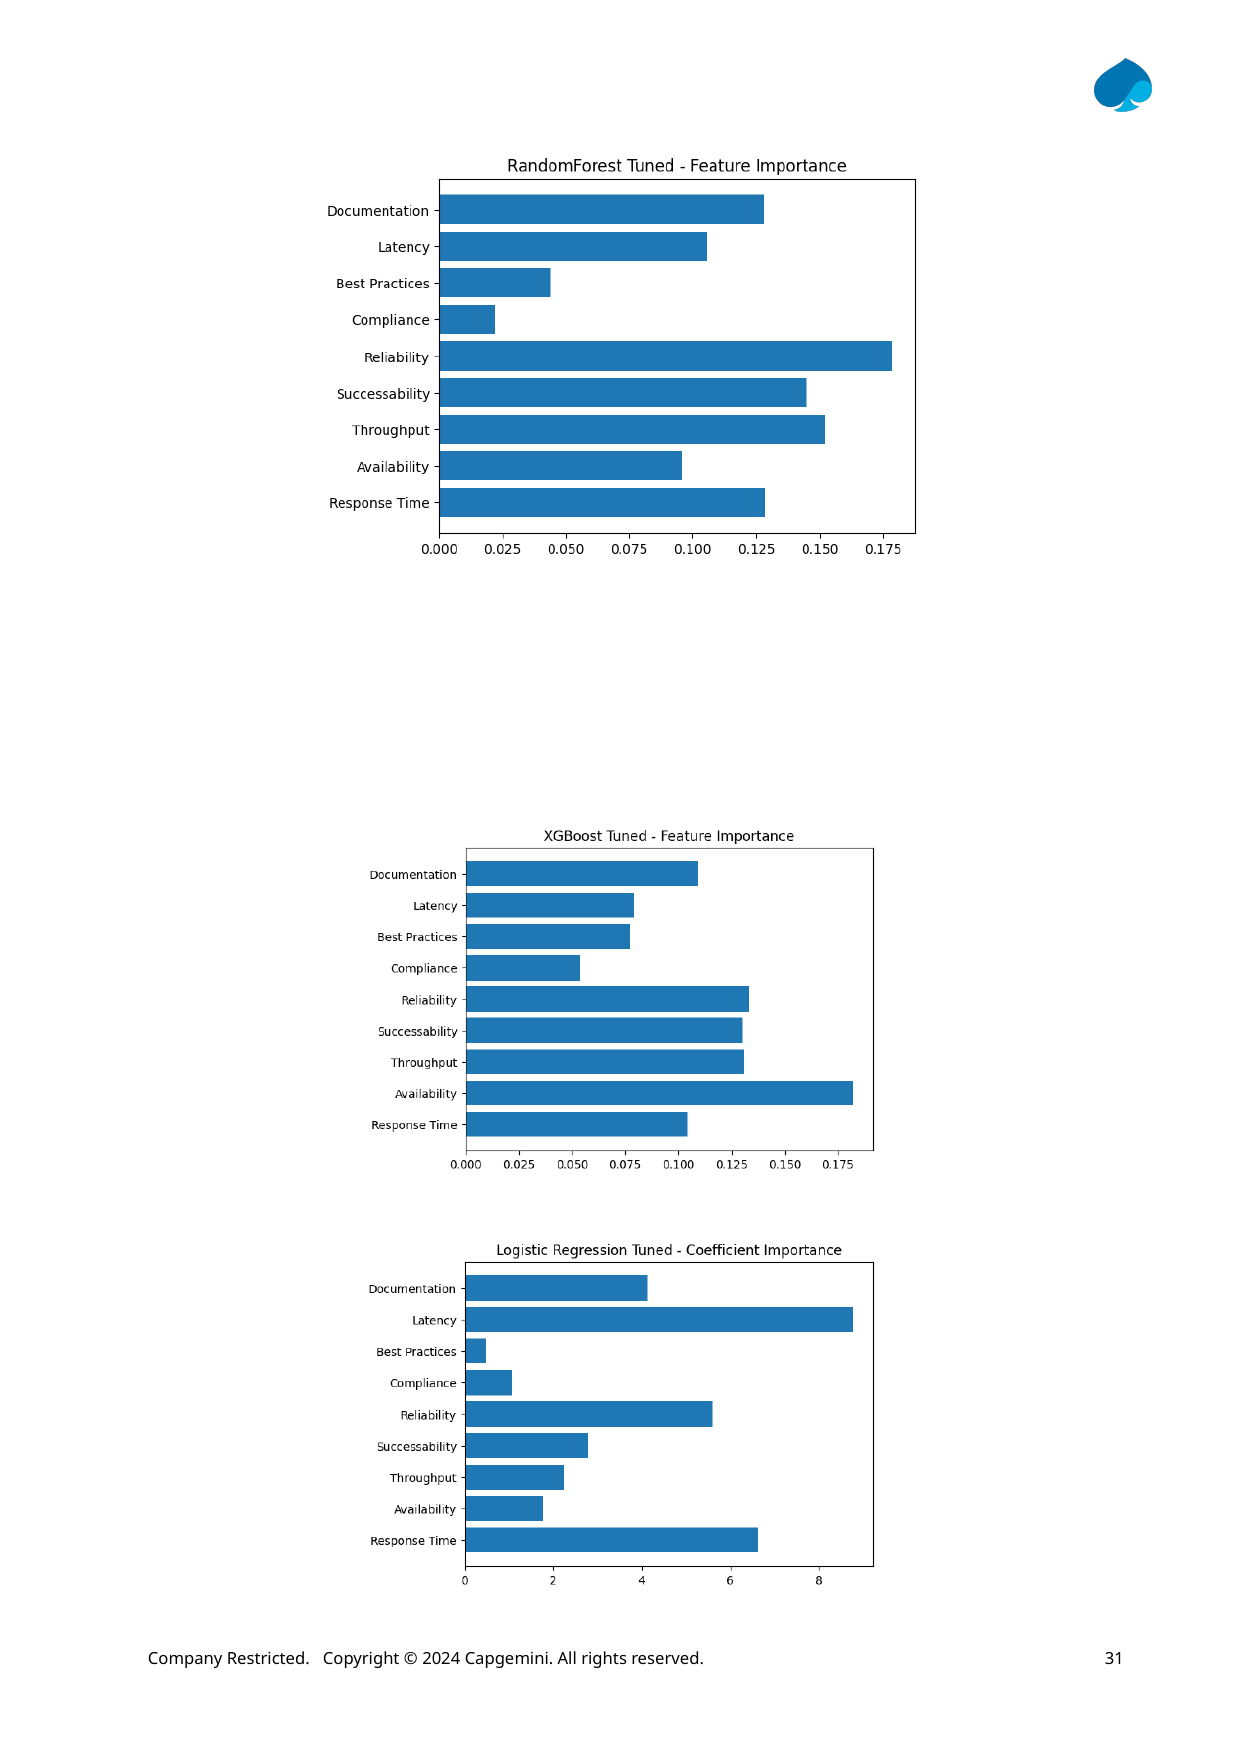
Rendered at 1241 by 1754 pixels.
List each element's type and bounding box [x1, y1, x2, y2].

picture [1128, 58, 1152, 81]
picture [360, 1235, 880, 1594]
picture [1092, 58, 1152, 121]
picture [361, 821, 879, 1178]
picture [317, 148, 923, 565]
